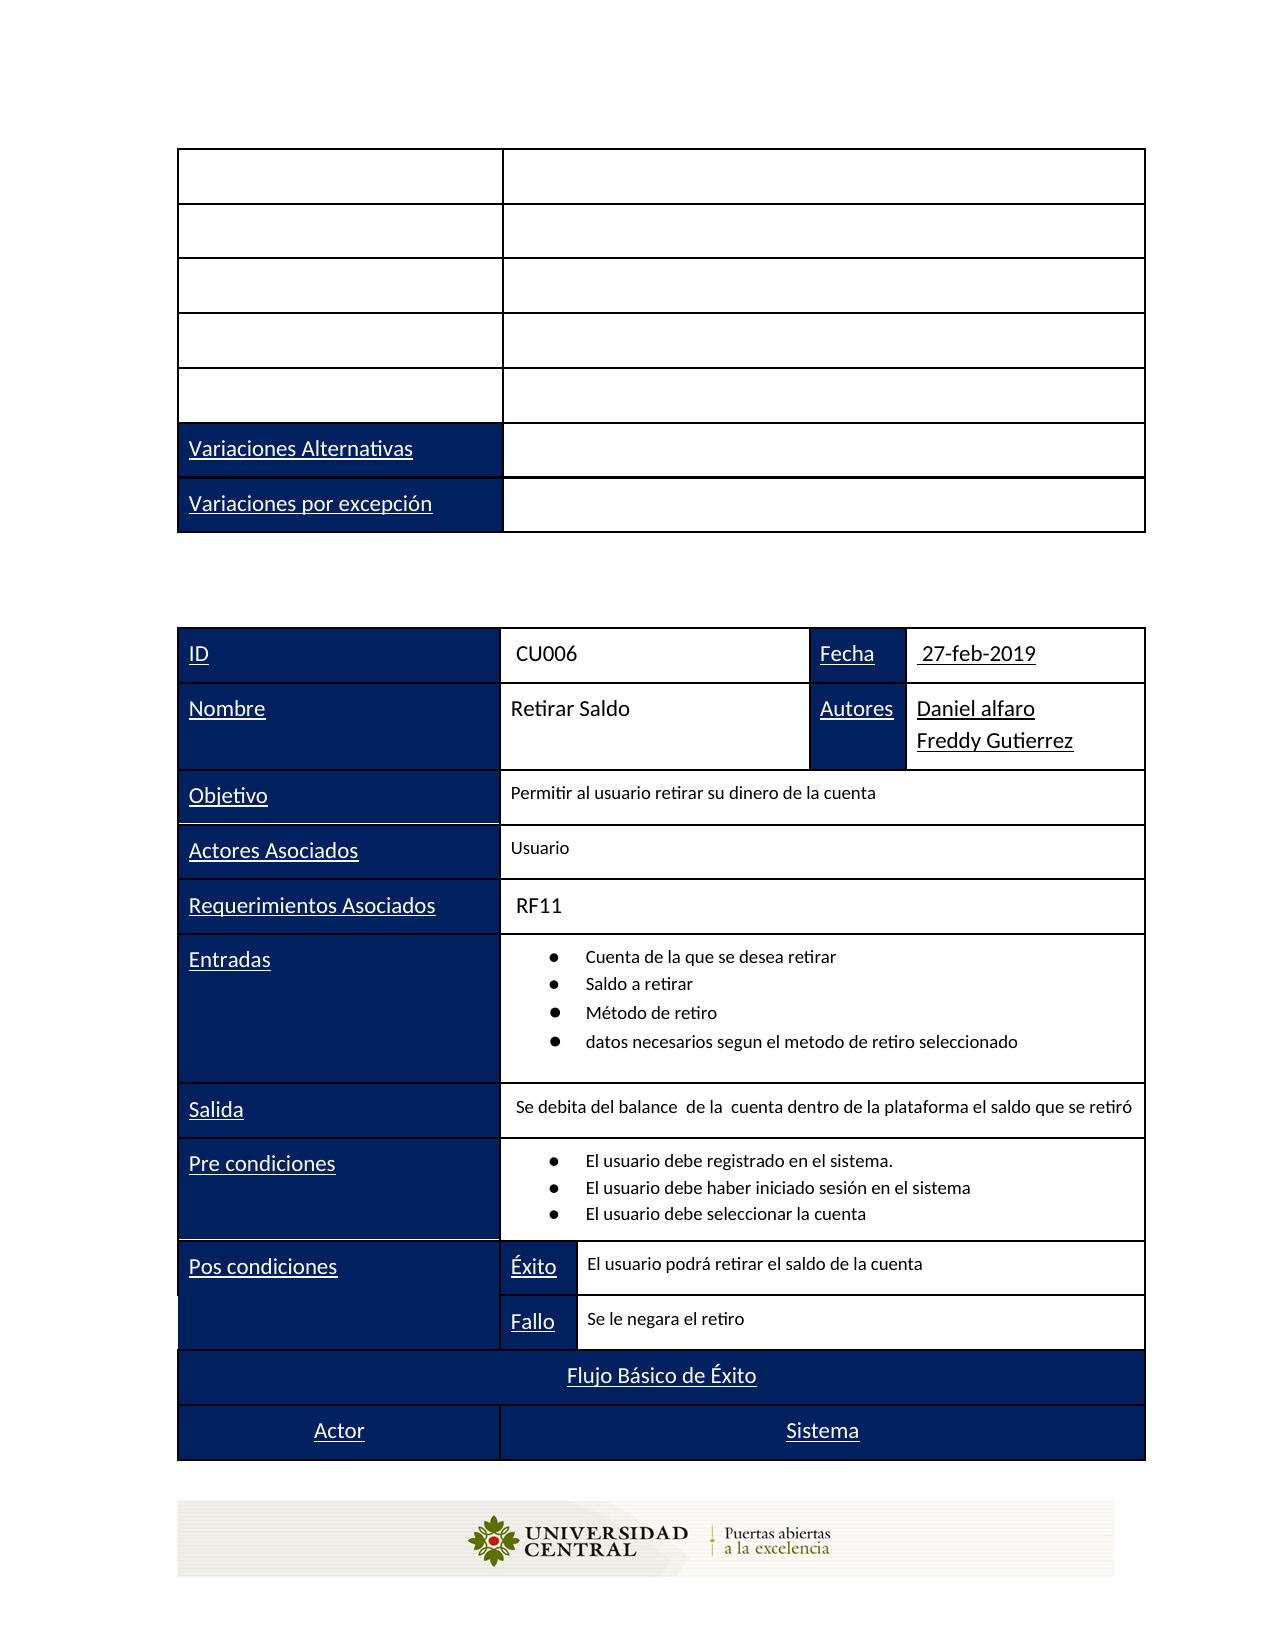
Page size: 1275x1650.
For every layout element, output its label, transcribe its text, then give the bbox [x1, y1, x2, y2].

table_header CU006 [501, 629, 809, 682]
table_cell Requerimientos Asociados [179, 880, 499, 933]
table_cell Variaciones Alternativas [179, 424, 502, 476]
table_cell Actor [179, 1406, 499, 1459]
table_cell Nombre [179, 684, 499, 769]
table_cell [504, 150, 1144, 202]
table_cell Variaciones por excepción [179, 479, 502, 531]
table_cell Sistema [501, 1406, 1144, 1459]
table_cell RF11 [501, 880, 1144, 933]
picture [177, 1501, 1115, 1577]
table_cell [504, 424, 1144, 476]
table_cell El usuario debe registrado en el sistema. El usuario debe haber iniciado sesión en el sistema El usuario debe seleccionar la cuenta [501, 1139, 1144, 1239]
table_cell Entradas [179, 935, 499, 1082]
table_cell Se le negara el retiro [578, 1296, 1144, 1349]
table_cell Actores Asociados [179, 826, 499, 878]
table_cell Éxito [501, 1242, 576, 1294]
table_cell Pre condiciones [179, 1139, 499, 1239]
table_cell [504, 369, 1144, 422]
table_cell [179, 205, 502, 257]
table_header 27-feb-2019 [907, 629, 1144, 682]
table_cell [504, 314, 1144, 367]
table_cell [504, 479, 1144, 531]
table_cell Retirar Saldo [501, 684, 809, 769]
table_header ID [179, 629, 499, 682]
table_cell [504, 259, 1144, 312]
table_cell Daniel alfaro Freddy Gutierrez [907, 684, 1144, 769]
table_cell [504, 205, 1144, 257]
table_cell Fallo [501, 1296, 576, 1349]
table_cell Permitir al usuario retirar su dinero de la cuenta [501, 771, 1144, 823]
table_cell Flujo Básico de Éxito [179, 1351, 1144, 1404]
table_cell Autores [811, 684, 905, 769]
table_cell Se debita del balance de la cuenta dentro de la plataforma el saldo que se retiró [501, 1084, 1144, 1137]
table_cell [179, 314, 502, 367]
table_cell [179, 150, 502, 202]
table_cell Pos condiciones [178, 1242, 499, 1349]
table_cell Usuario [501, 826, 1144, 878]
table_cell El usuario podrá retirar el saldo de la cuenta [578, 1242, 1144, 1294]
table_cell [179, 369, 502, 422]
table_cell [179, 259, 502, 312]
table_cell Salida [179, 1084, 499, 1137]
table_header Fecha [811, 629, 905, 682]
table_cell Objetivo [179, 771, 499, 823]
table_cell Cuenta de la que se desea retirar Saldo a retirar Método de retiro datos necesarios segun el metodo de retiro seleccionado [501, 935, 1144, 1082]
